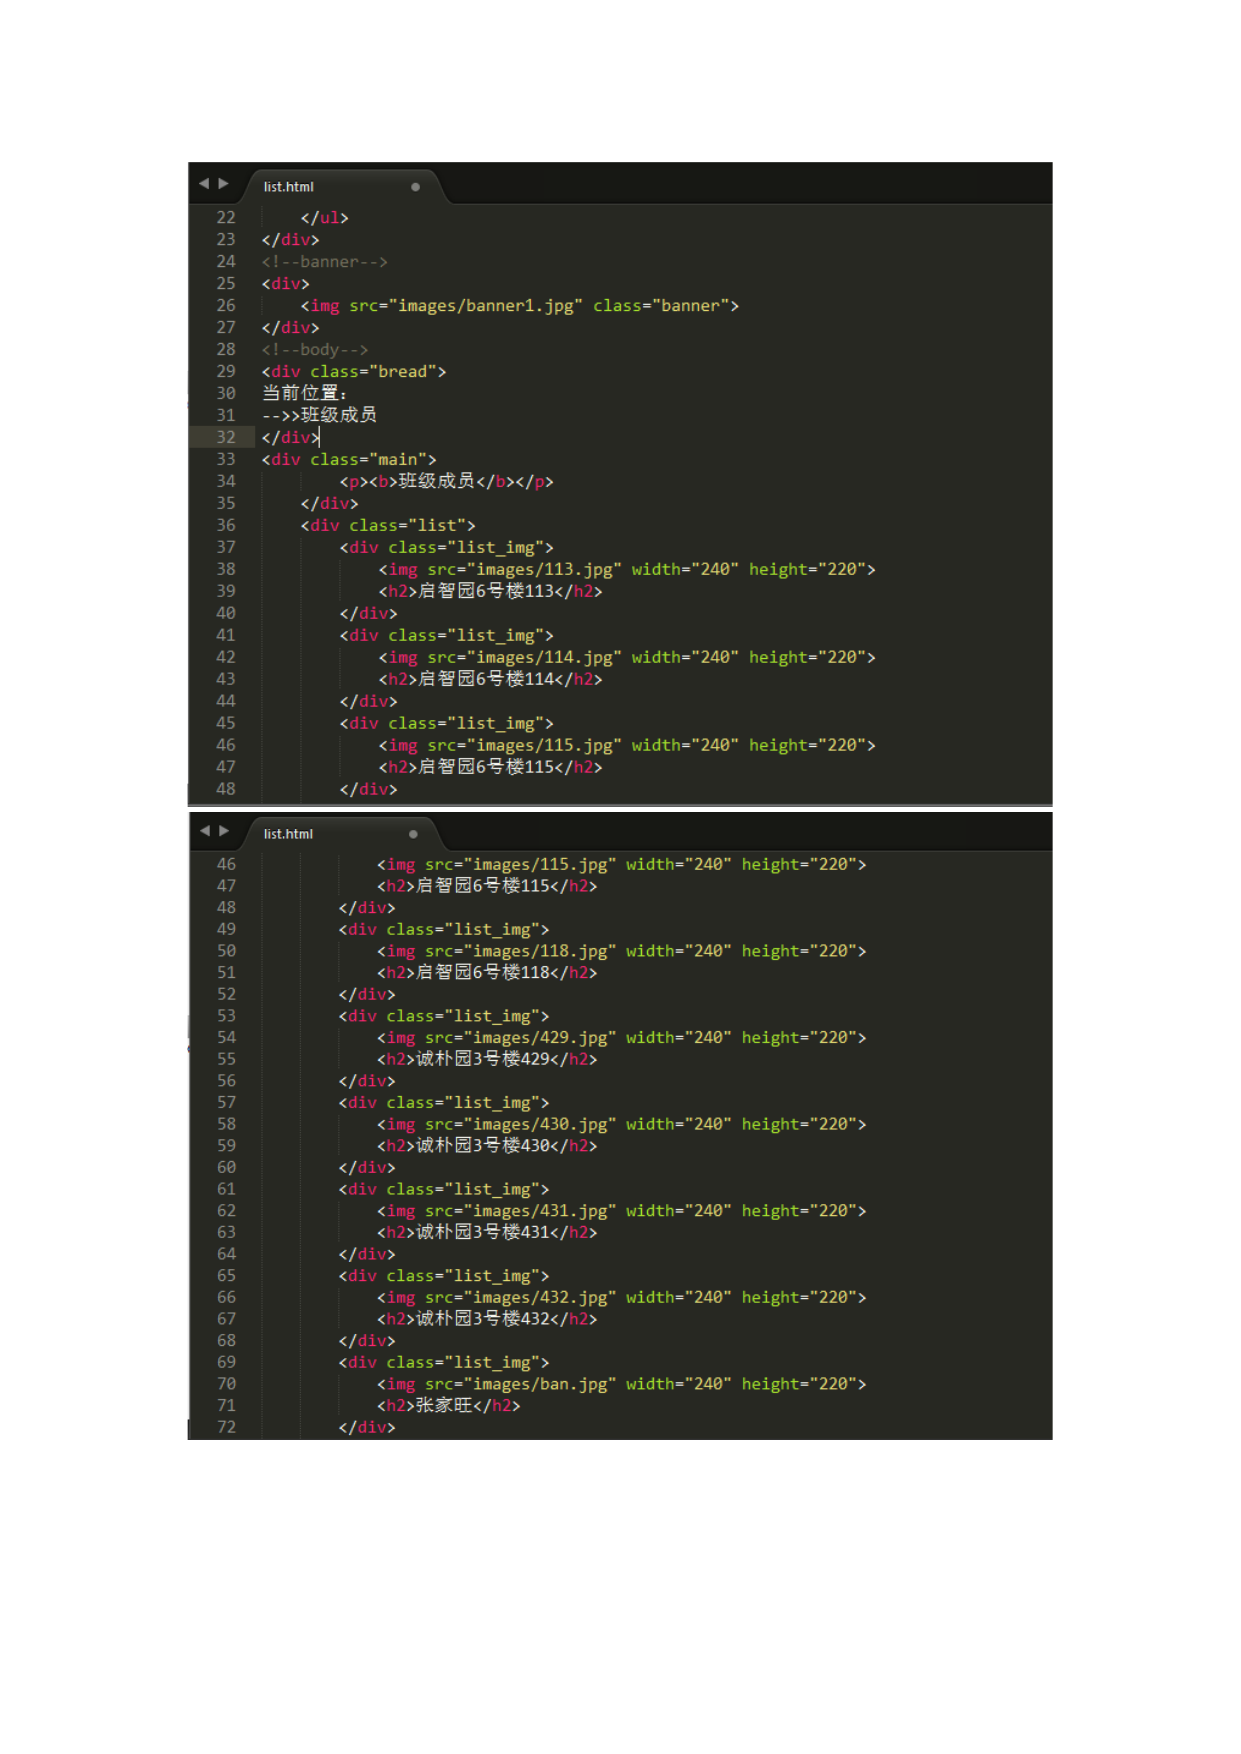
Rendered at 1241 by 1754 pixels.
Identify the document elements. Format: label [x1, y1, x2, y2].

picture [187, 812, 1053, 1440]
picture [187, 162, 1053, 807]
